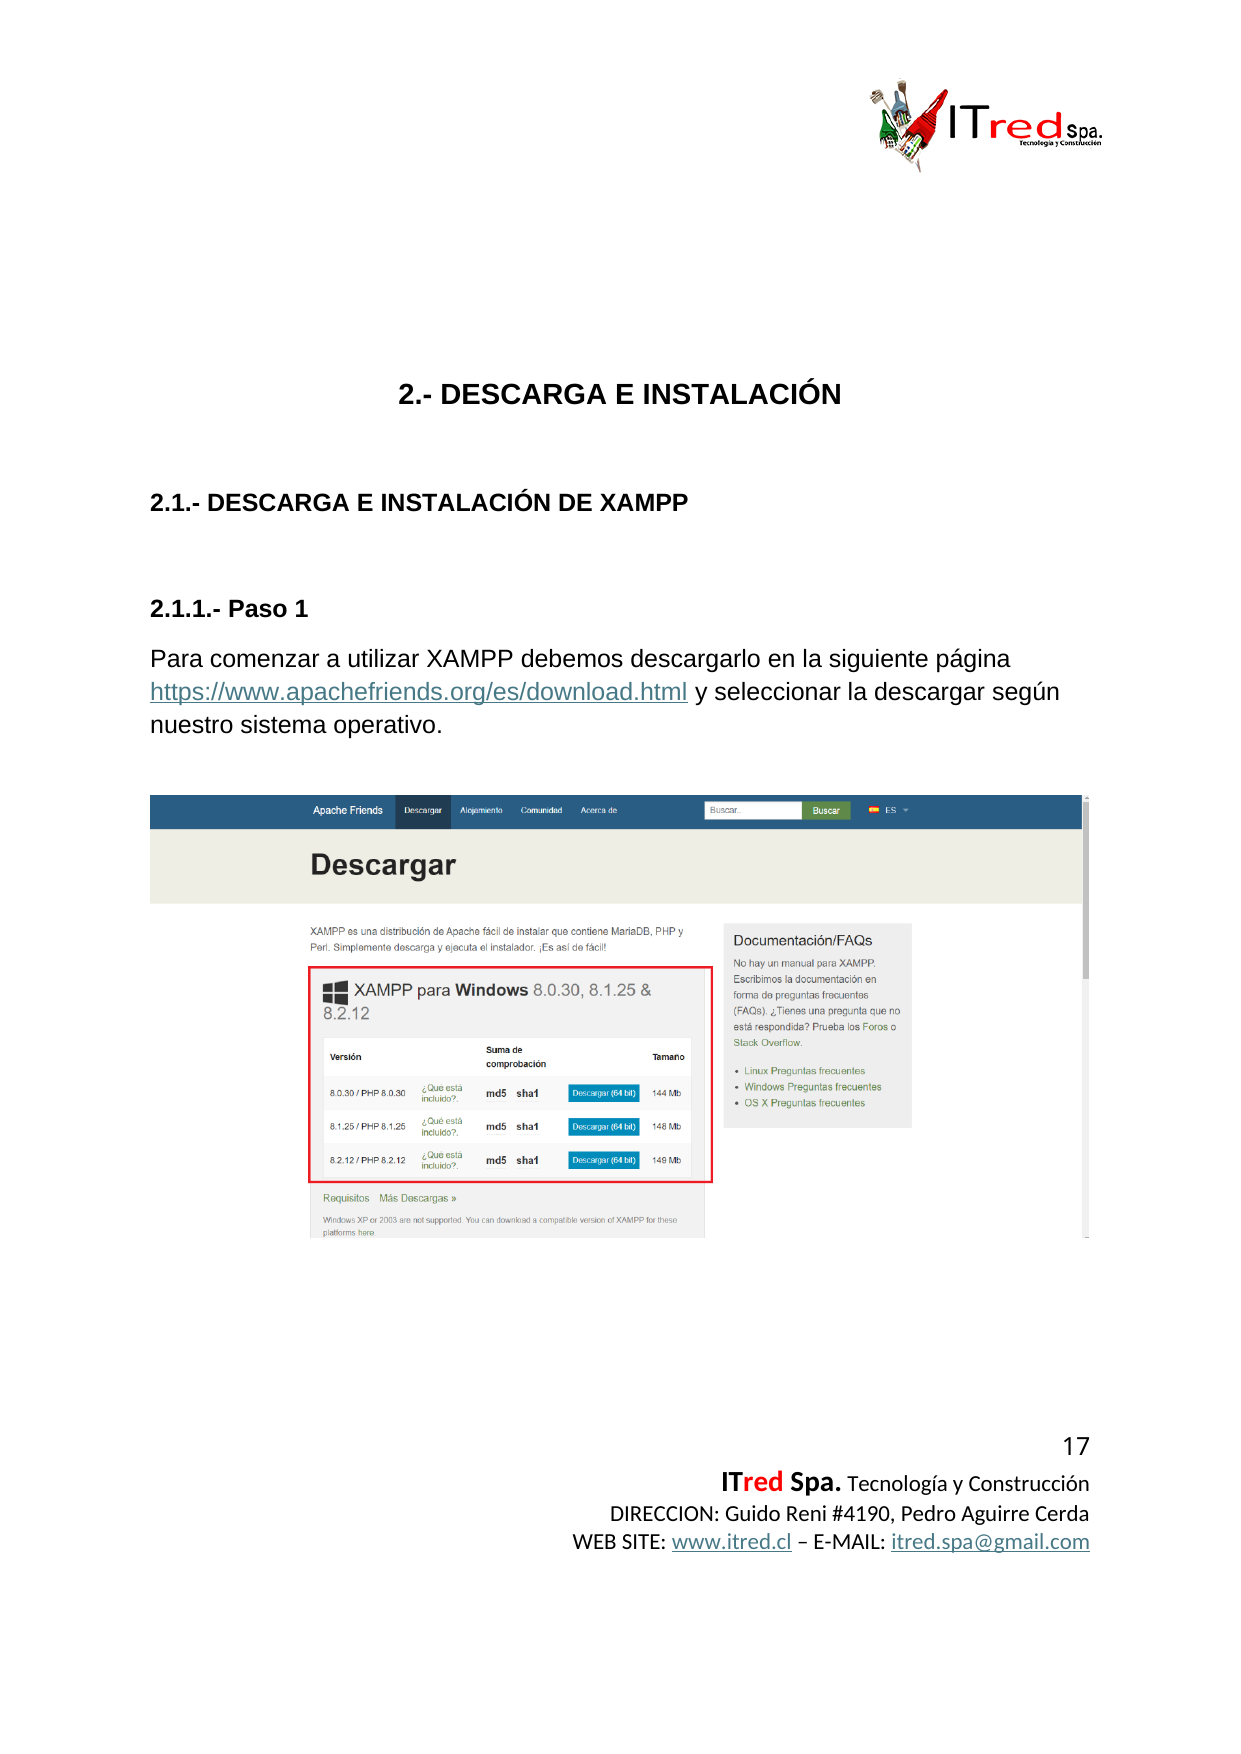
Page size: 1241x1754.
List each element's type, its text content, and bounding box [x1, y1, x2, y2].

picture [150, 795, 1089, 1238]
picture [868, 77, 1102, 174]
text Para comenzar a utilizar XAMPP debemos descargarlo en la siguiente página https://www.apachefriends.org/es/download.html y seleccionar la descargar según nuestro sistema operativo. [150, 644, 1090, 739]
text 2.1.- DESCARGA E INSTALACIÓN DE XAMPP [150, 488, 1090, 517]
text 2.- DESCARGA E INSTALACIÓN [150, 377, 1090, 411]
text 2.1.1.- Paso 1 [150, 594, 1090, 622]
